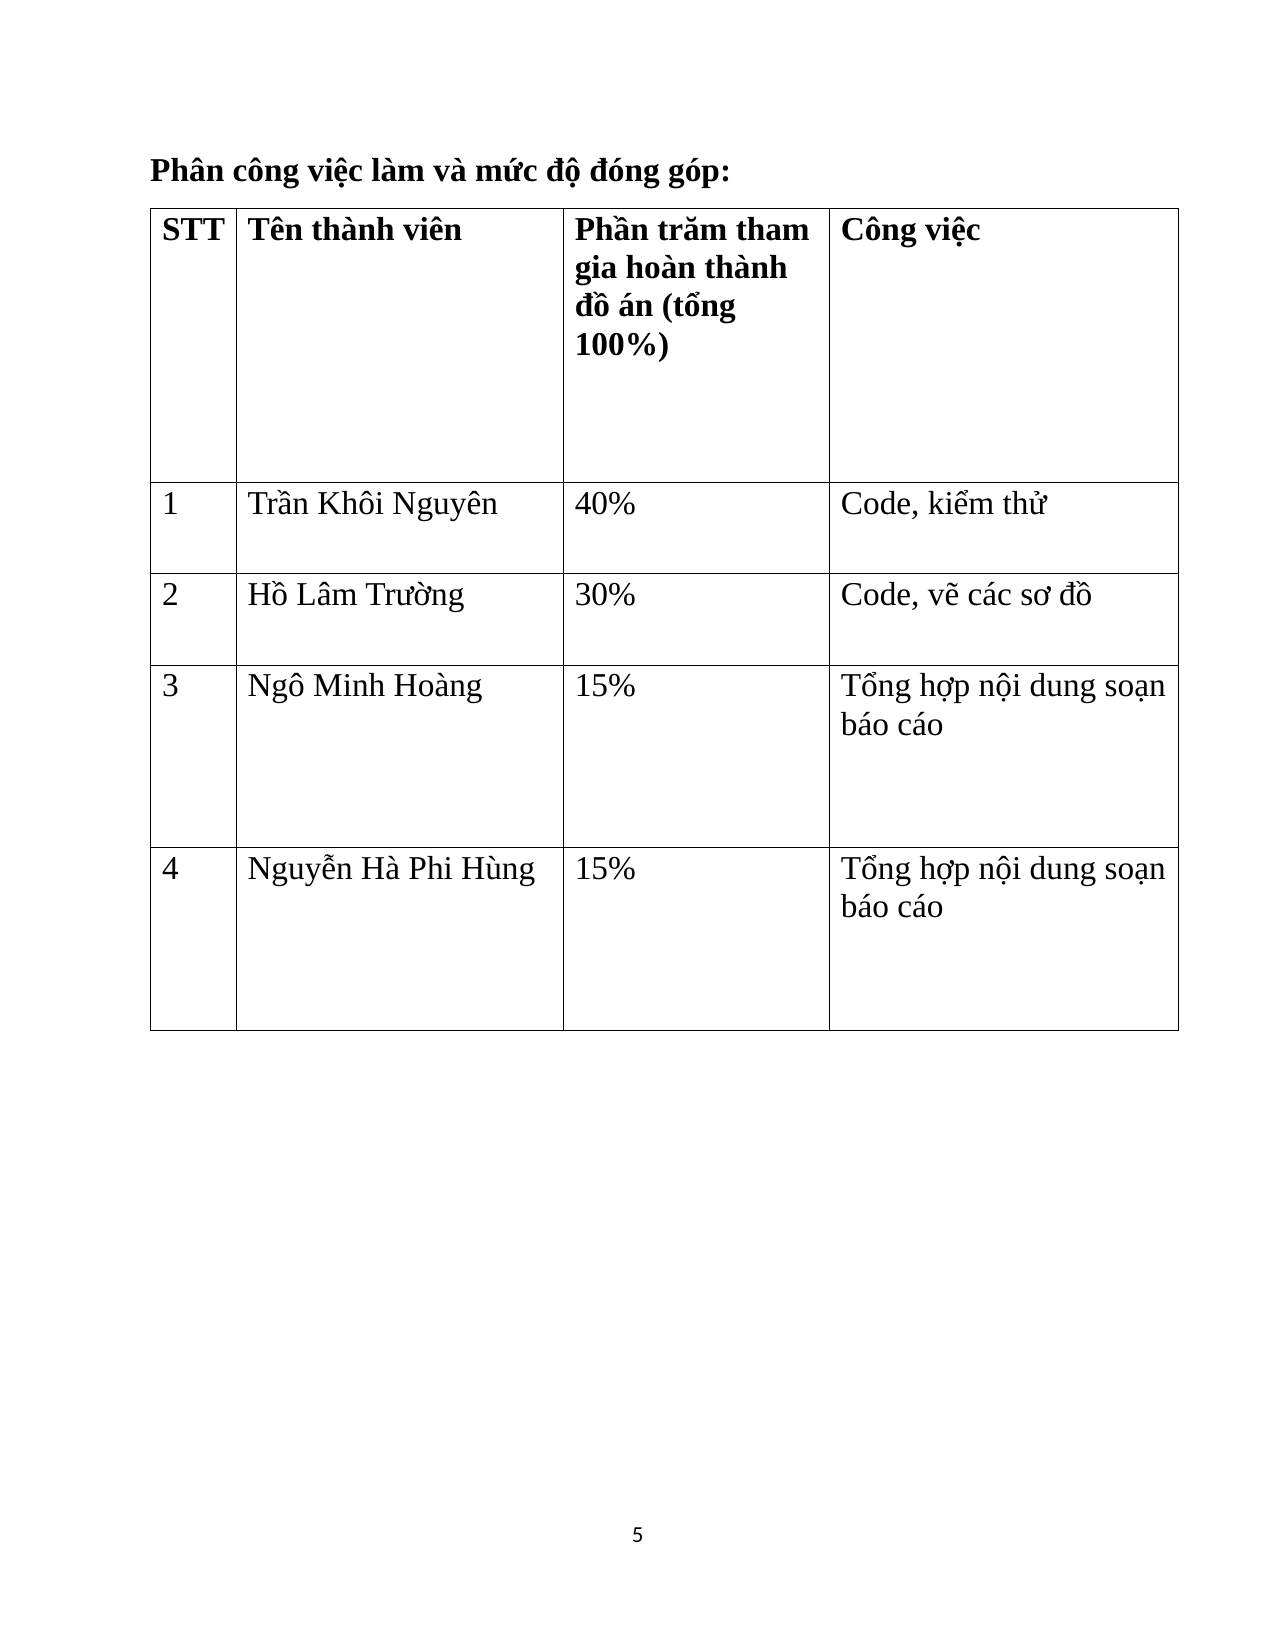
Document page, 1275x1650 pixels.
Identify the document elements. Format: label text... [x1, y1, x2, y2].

text Phân công việc làm và mức độ đóng góp: [150, 150, 1125, 188]
table_cell Tổng hợp nội dung soạn báo cáo [830, 666, 1178, 847]
table_cell Nguyễn Hà Phi Hùng [237, 848, 563, 1029]
table_header STT [151, 209, 236, 482]
table_cell Trần Khôi Nguyên [237, 483, 563, 573]
table_cell 3 [151, 666, 236, 847]
table_cell 40% [564, 483, 829, 573]
table_cell Hồ Lâm Trường [237, 574, 563, 664]
table_cell Tổng hợp nội dung soạn báo cáo [830, 848, 1178, 1029]
table_cell Ngô Minh Hoàng [237, 666, 563, 847]
table_header Công việc [830, 209, 1178, 482]
table_cell 2 [151, 574, 236, 664]
table_cell 15% [564, 666, 829, 847]
table_cell 1 [151, 483, 236, 573]
table_header Tên thành viên [237, 209, 563, 482]
table_header Phần trăm tham gia hoàn thành đồ án (tổng 100%) [564, 209, 829, 482]
table_cell Code, kiểm thử [830, 483, 1178, 573]
table_cell Code, vẽ các sơ đồ [830, 574, 1178, 664]
table_cell 30% [564, 574, 829, 664]
table_cell 15% [564, 848, 829, 1029]
table_cell 4 [151, 848, 236, 1029]
